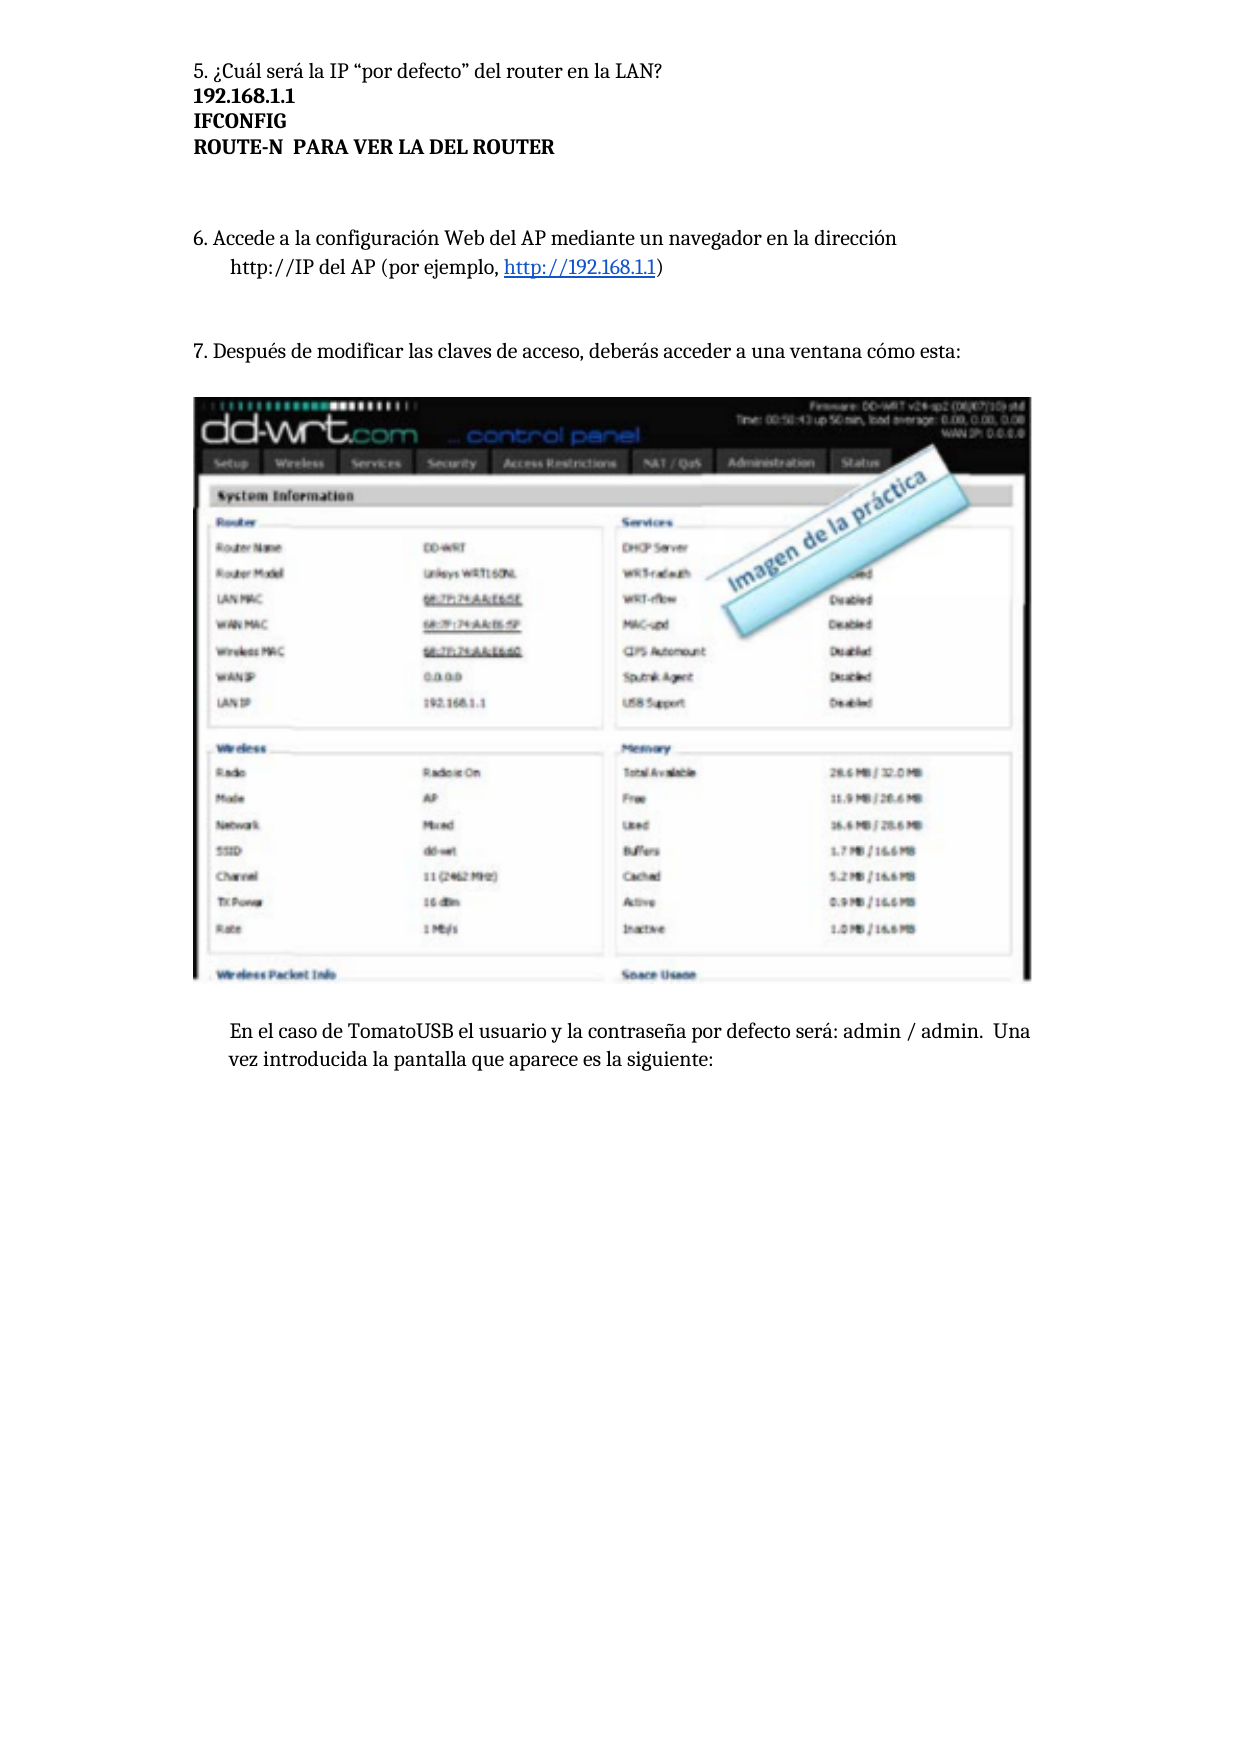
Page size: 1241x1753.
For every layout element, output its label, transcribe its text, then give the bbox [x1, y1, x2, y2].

text 5. ¿Cuál será la IP “por defecto” del router en la LAN? [193, 59, 1201, 84]
text 6. Accede a la configuración Web del AP mediante un navegador en la dirección [193, 226, 1201, 251]
text En el caso de TomatoUSB el usuario y la contraseña por defecto será: admin / admin. Una vez introducida la pantalla que aparece es la siguiente: [229, 1019, 1060, 1072]
text ROUTE-N PARA VER LA DEL ROUTER [193, 134, 1201, 159]
text http://IP del AP (por ejemplo, http://192.168.1.1) [230, 255, 1201, 280]
text IFCONFIG [193, 109, 1201, 134]
text 192.168.1.1 [193, 84, 1201, 109]
picture [193, 397, 1032, 984]
